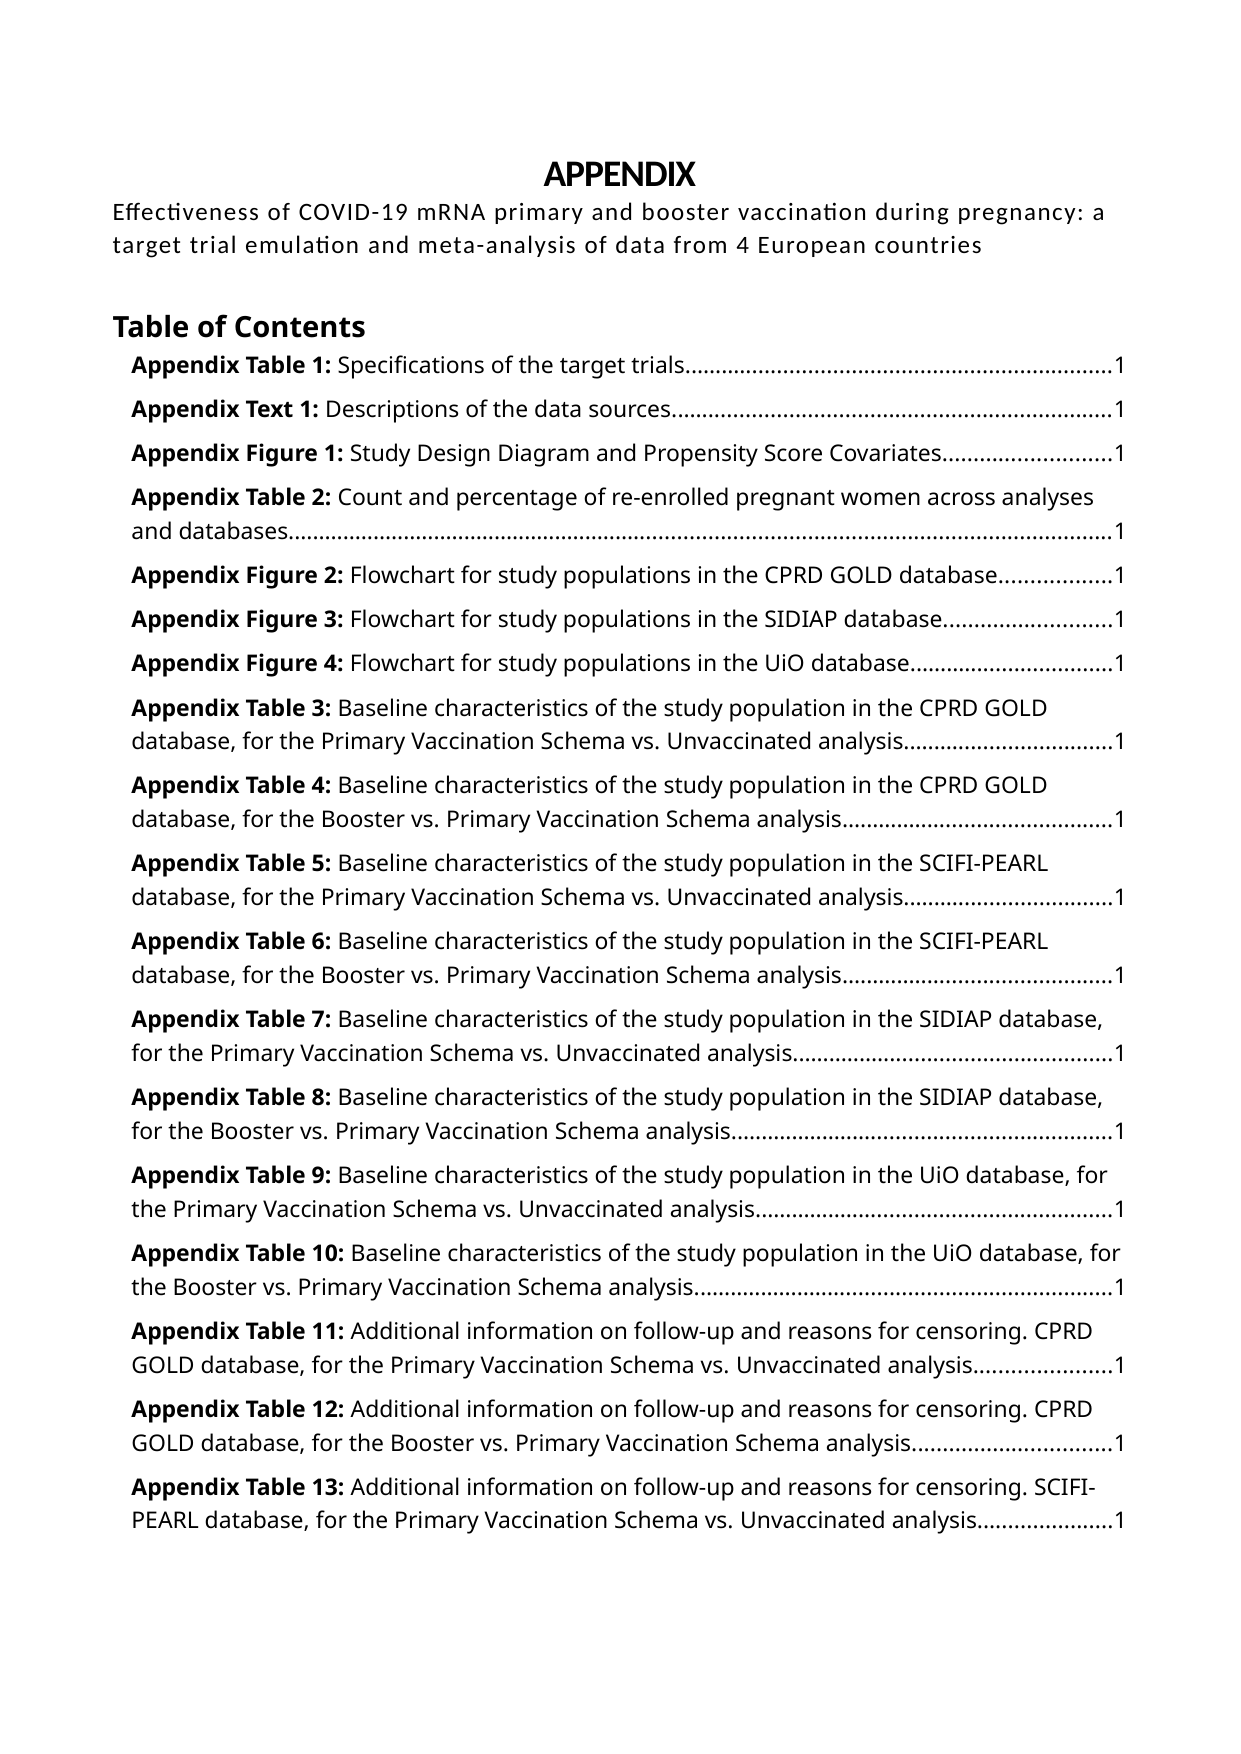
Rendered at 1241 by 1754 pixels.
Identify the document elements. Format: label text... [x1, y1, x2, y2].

title APPENDIX [112, 150, 1128, 196]
subtitle Effectiveness of COVID-19 mRNA primary and booster vaccination during pregnancy: a target trial emulation and meta-analysis of data from 4 European countries [112, 196, 1128, 259]
